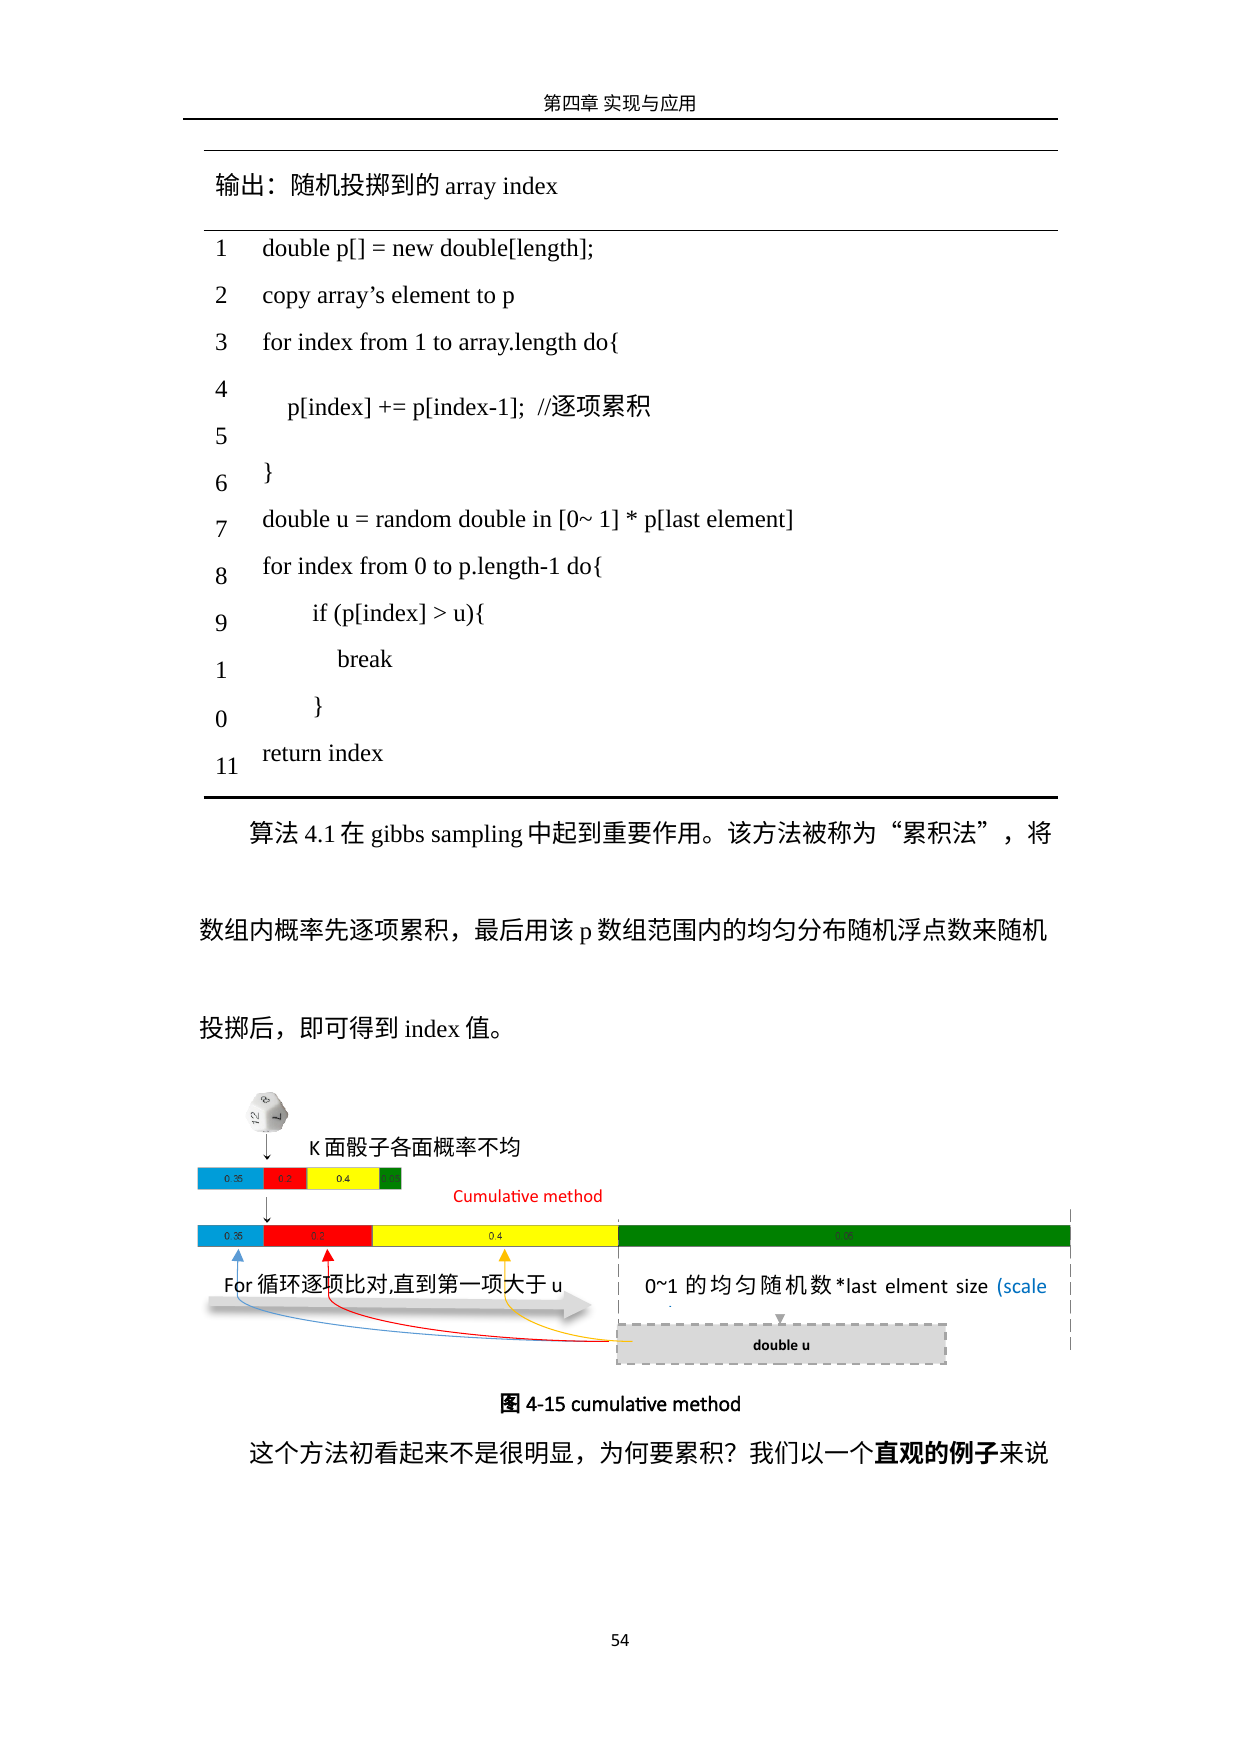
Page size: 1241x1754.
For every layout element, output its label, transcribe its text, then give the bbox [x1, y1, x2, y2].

table_cell double p[] = new double[length]; copy array’s element to p for index from 1 to array.length do{ p[index] += p[index-1]; //逐项累积 } double u = random double in [0~ 1] * p[last element] for index from 0 to p.length-1 do{ if (p[index] > u){ break } return index [251, 231, 1058, 796]
picture [258, 1307, 472, 1336]
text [199, 1419, 1058, 1484]
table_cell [204, 151, 1058, 230]
picture [346, 1308, 591, 1340]
table_cell 1 2 3 4 5 6 7 8 9 10 11 [204, 231, 251, 796]
picture [197, 1092, 1073, 1355]
text 算法4.1在gibbs sampling中起到重要作用。该方法被称为“累积法”，将数组内概率先逐项累积，最后用该p数组范围内的均匀分布随机浮点数来随机投掷后，即可得到index值。 [199, 799, 1058, 1059]
